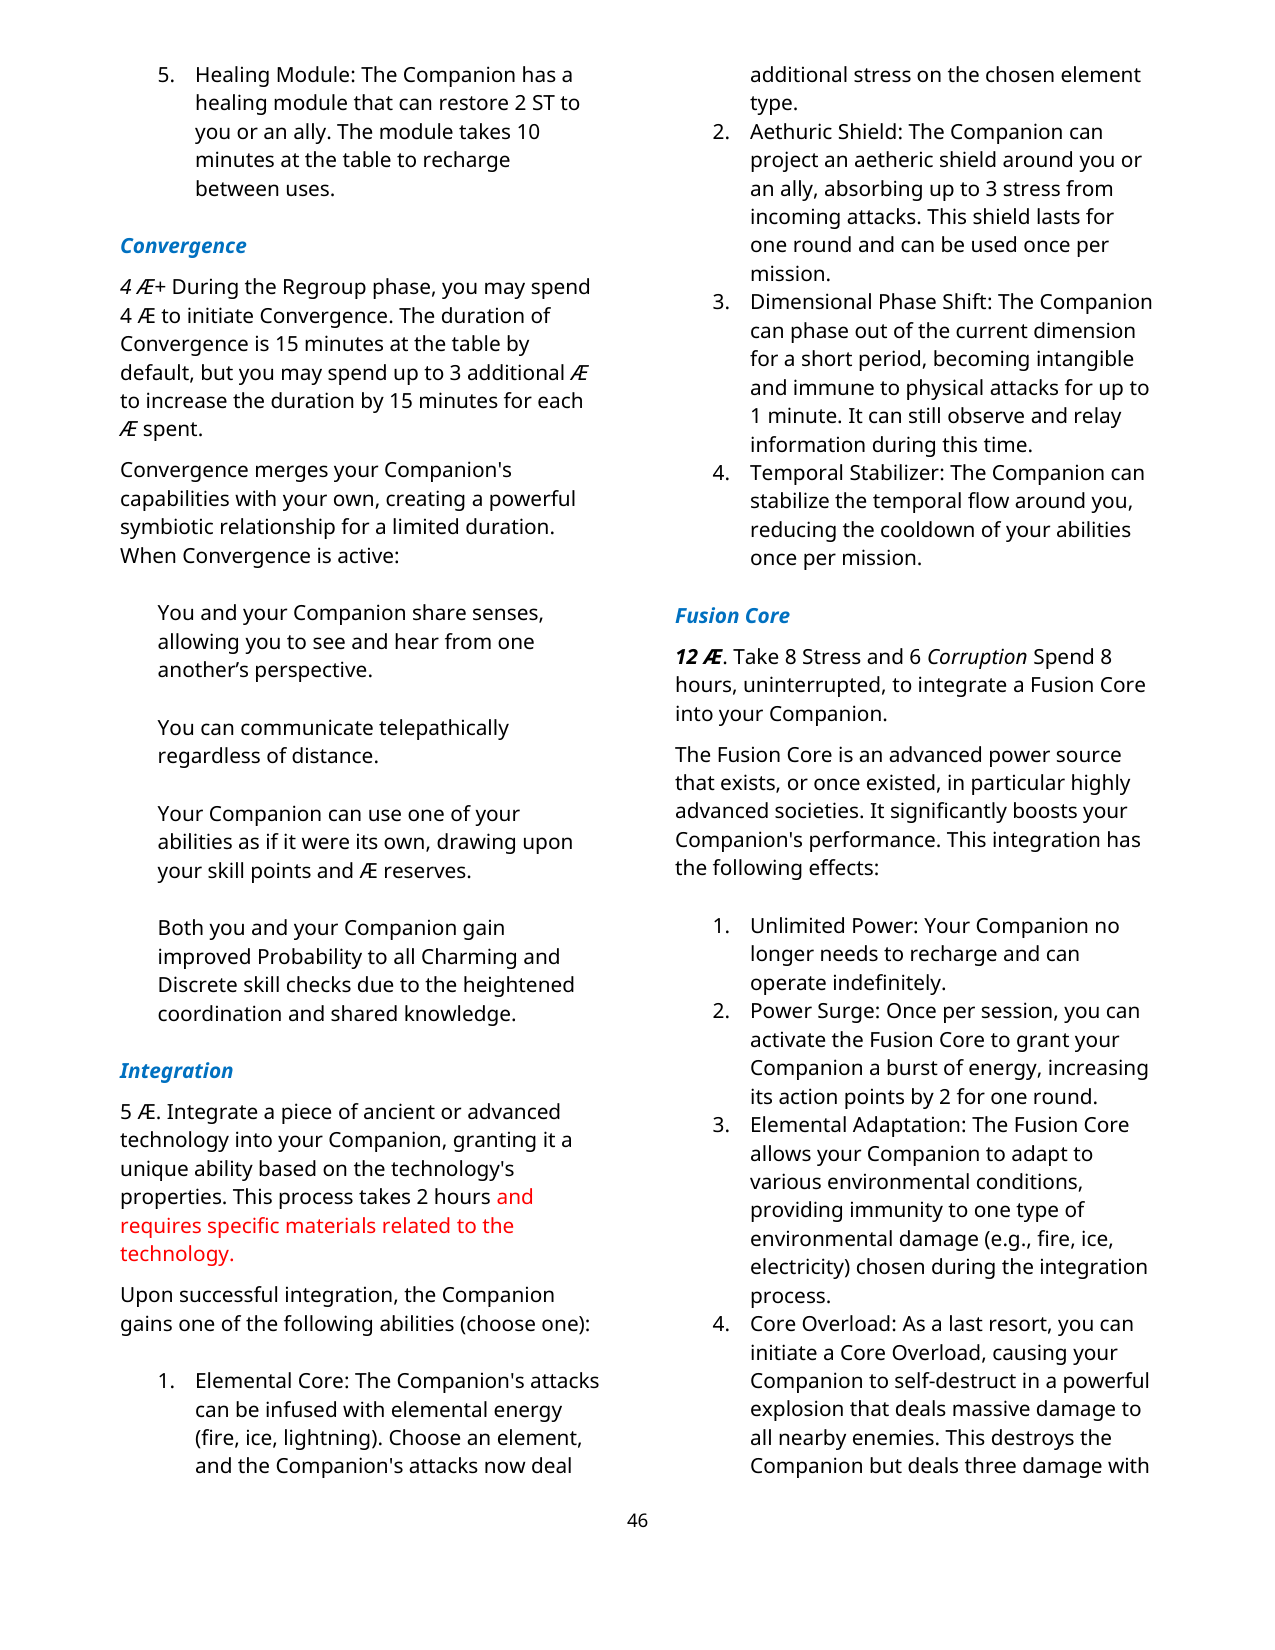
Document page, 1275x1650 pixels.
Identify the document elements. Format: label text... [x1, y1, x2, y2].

text The Fusion Core is an advanced power source that exists, or once existed, in particular highly advanced societies. It significantly boosts your Companion's performance. This integration has the following effects: [675, 740, 1155, 882]
list Elemental Core: The Companion's attacks can be infused with elemental energy (fire, ice, lightning). Choose an element, and the Companion's attacks now deal additional stress on the chosen element type. [157, 1366, 600, 1480]
list Aethuric Shield: The Companion can project an aetheric shield around you or an ally, absorbing up to 3 stress from incoming attacks. This shield lasts for one round and can be used once per mission. [712, 117, 1155, 287]
text 12 Æ. Take 8 Stress and 6 Corruption Spend 8 hours, uninterrupted, to integrate a Fusion Core into your Companion. [675, 642, 1155, 727]
list Temporal Stabilizer: The Companion can stabilize the temporal flow around you, reducing the cooldown of your abilities once per mission. [712, 458, 1155, 572]
text Convergence merges your Companion's capabilities with your own, creating a powerful symbiotic relationship for a limited duration. When Convergence is active: [120, 455, 600, 569]
text Upon successful integration, the Companion gains one of the following abilities (choose one): [120, 1280, 600, 1337]
subtitle Fusion Core [675, 601, 1155, 629]
list Dimensional Phase Shift: The Companion can phase out of the current dimension for a short period, becoming intangible and immune to physical attacks for up to 1 minute. It can still observe and relay information during this time. [712, 287, 1155, 458]
subtitle Integration [120, 1056, 600, 1085]
subtitle Convergence [120, 231, 600, 260]
text Both you and your Companion gain improved Probability to all Charming and Discrete skill checks due to the heightened coordination and shared knowledge. [157, 913, 600, 1027]
list Power Surge: Once per session, you can activate the Fusion Core to grant your Companion a burst of energy, increasing its action points by 2 for one round. [712, 996, 1155, 1110]
text 5 Æ. Integrate a piece of ancient or advanced technology into your Companion, granting it a unique ability based on the technology's properties. This process takes 2 hours and requires specific materials related to the technology. [120, 1097, 600, 1268]
list Healing Module: The Companion has a healing module that can restore 2 ST to you or an ally. The module takes 10 minutes at the table to recharge between uses. [157, 60, 600, 202]
list Elemental Adaptation: The Fusion Core allows your Companion to adapt to various environmental conditions, providing immunity to one type of environmental damage (e.g., fire, ice, electricity) chosen during the integration process. [712, 1110, 1155, 1309]
list Elemental Core: The Companion's attacks can be infused with elemental energy (fire, ice, lightning). Choose an element, and the Companion's attacks now deal additional stress on the chosen element type. [712, 60, 1155, 117]
text Your Companion can use one of your abilities as if it were its own, drawing upon your skill points and Æ reserves. [157, 799, 600, 884]
text You and your Companion share senses, allowing you to see and hear from one another’s perspective. [157, 598, 600, 684]
text You can communicate telepathically regardless of distance. [157, 713, 600, 770]
text 4 Æ+ During the Regroup phase, you may spend 4 Æ to initiate Convergence. The duration of Convergence is 15 minutes at the table by default, but you may spend up to 3 additional Æ to increase the duration by 15 minutes for each Æ spent. [120, 272, 600, 443]
list Unlimited Power: Your Companion no longer needs to recharge and can operate indefinitely. [712, 911, 1155, 996]
